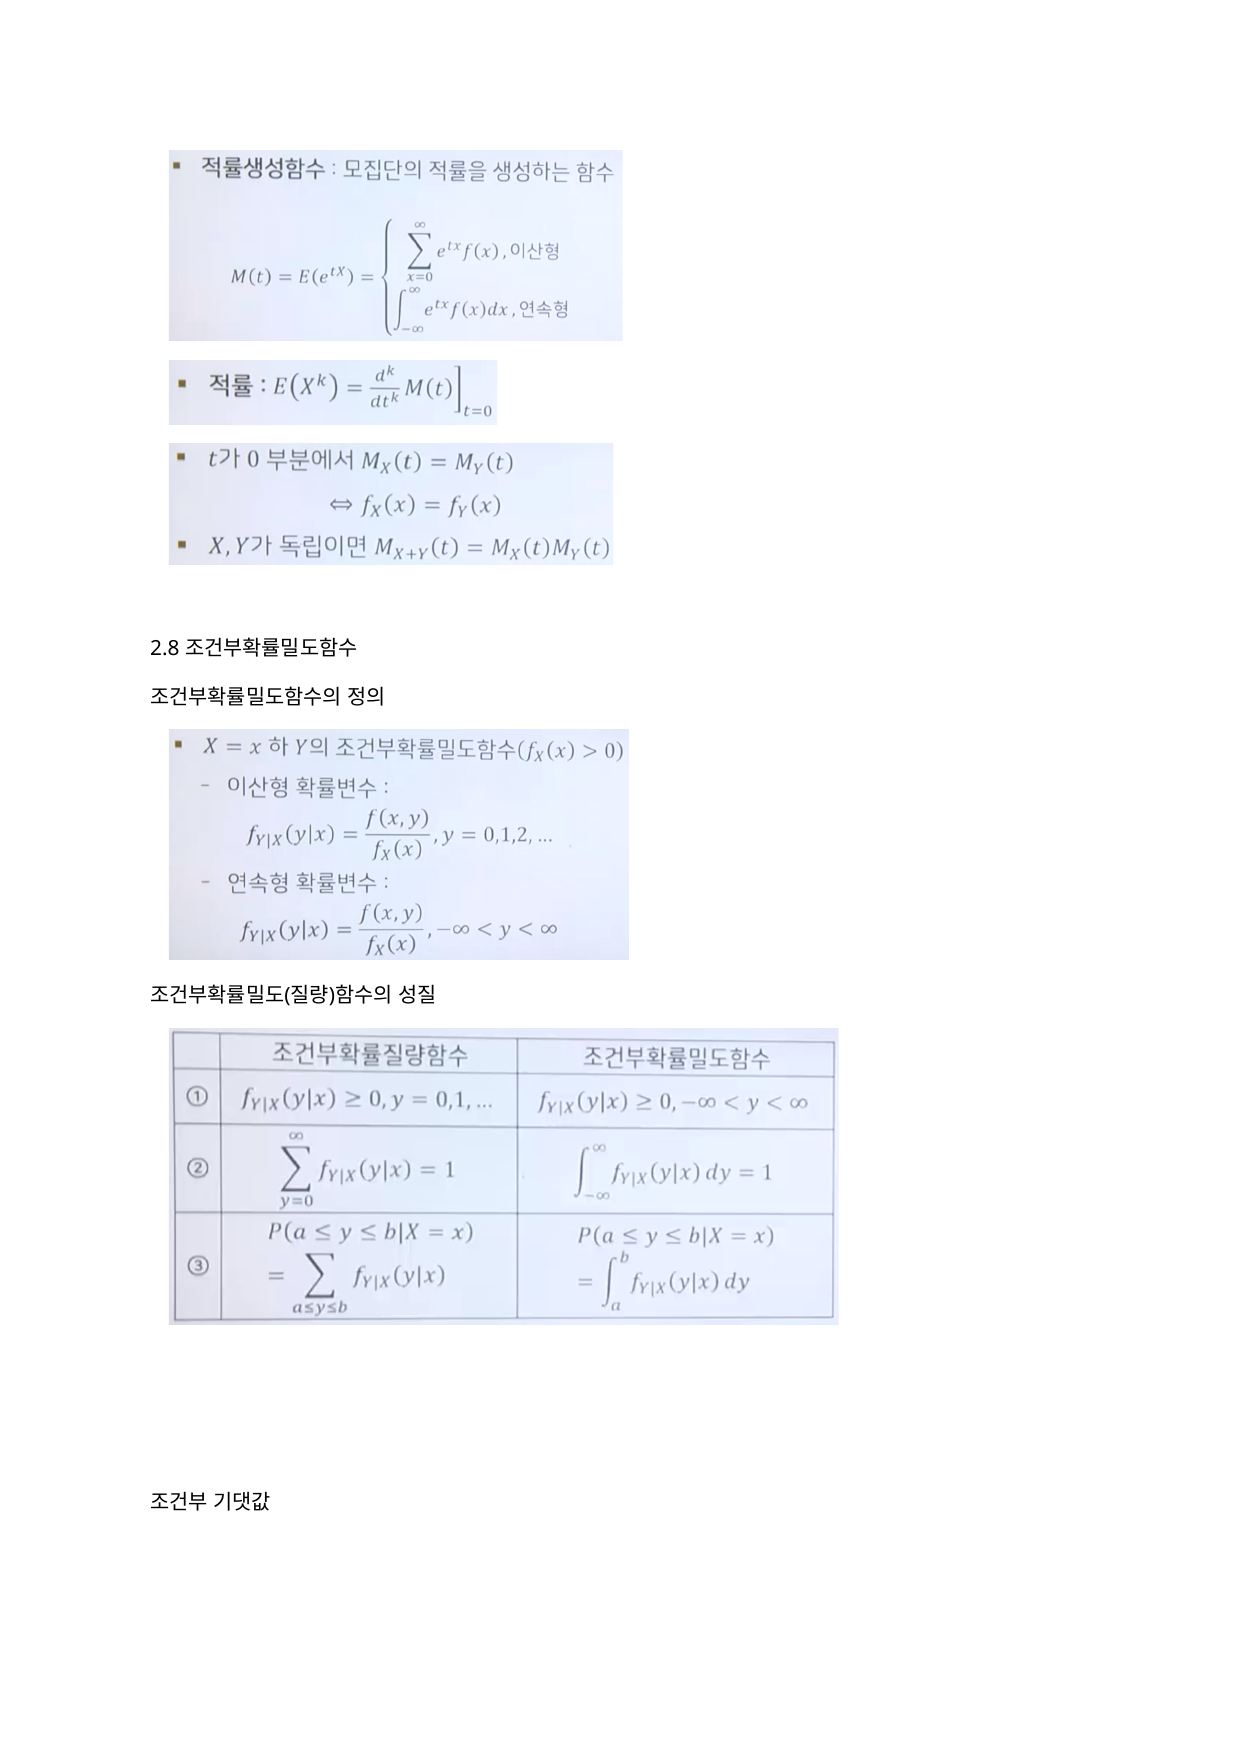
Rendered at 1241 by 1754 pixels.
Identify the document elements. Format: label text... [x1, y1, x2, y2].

text 조건부확률밀도함수의 정의 [150, 680, 1090, 710]
text 조건부확률밀도(질량)함수의 성질 [150, 979, 1090, 1009]
text 조건부 기댓값 [150, 1485, 1090, 1515]
text 2.8 조건부확률밀도함수 [150, 631, 1090, 661]
